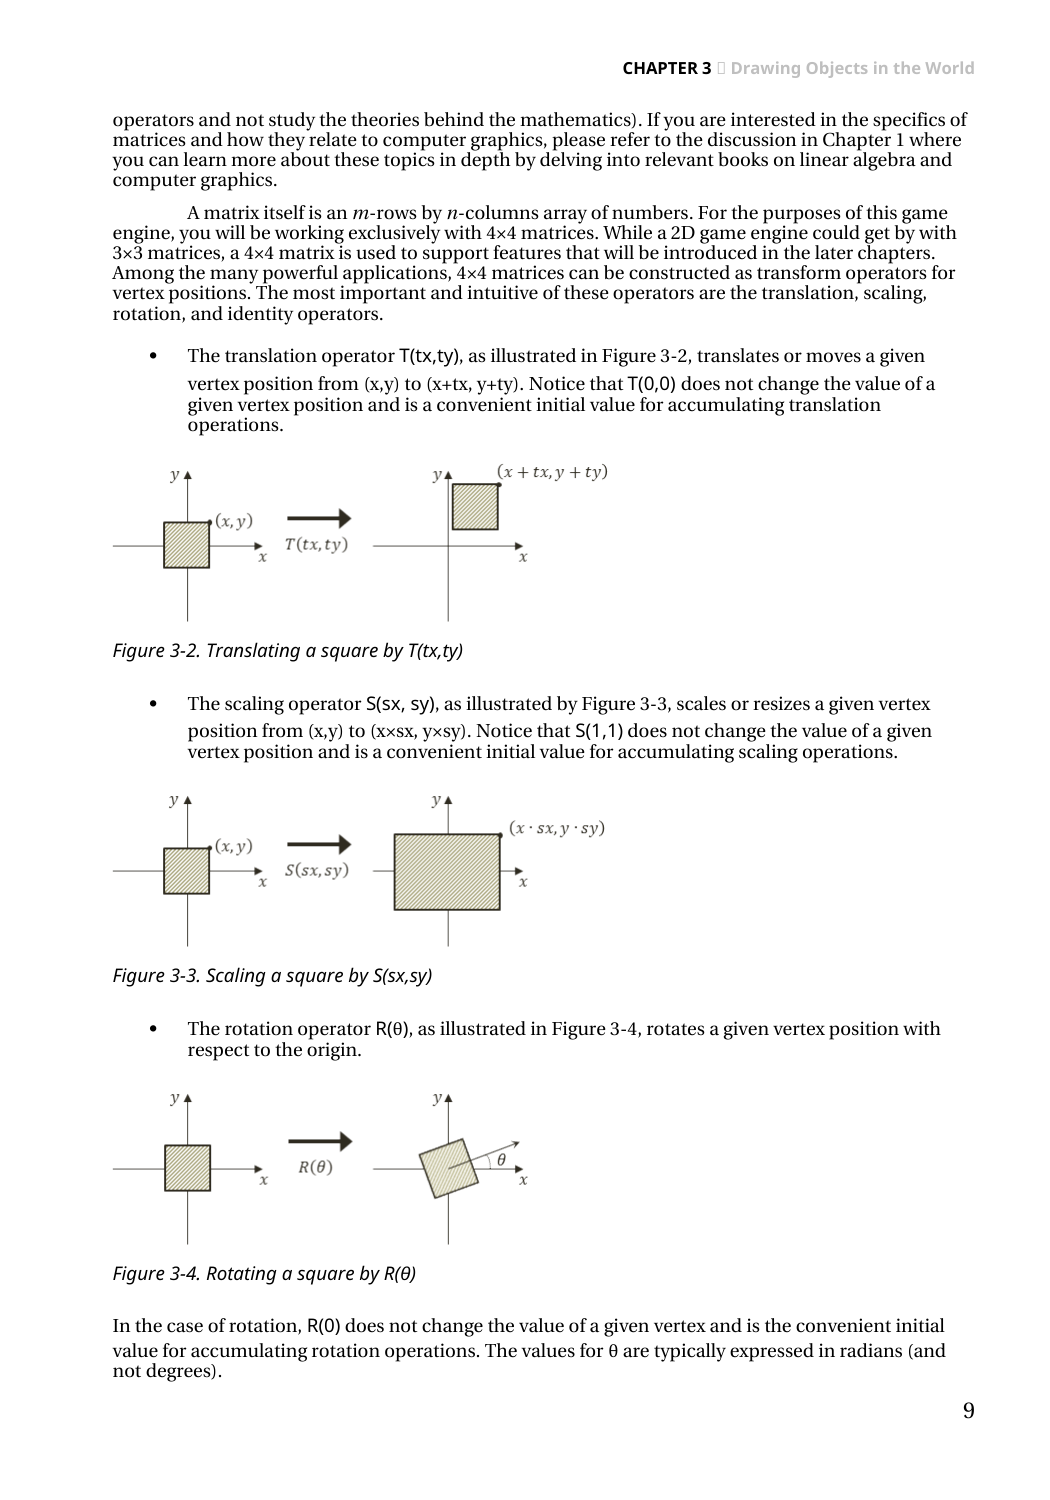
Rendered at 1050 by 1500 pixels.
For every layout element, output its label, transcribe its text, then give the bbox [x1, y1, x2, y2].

text The scaling operator S(sx, sy), as illustrated by Figure 3-3, scales or resizes a given vertex position from (x,y) to (x×sx, y×sy). Notice that S(1,1) does not change the value of a given vertex position and is a convenient initial value for accumulating scaling operations. [150, 690, 975, 763]
text Figure 3-2. Translating a square by T(tx,ty) [112, 638, 975, 663]
picture [112, 781, 628, 947]
text Figure 3-3. Scaling a square by S(sx,sy) [112, 963, 975, 988]
text The translation operator T(tx,ty), as illustrated in Figure 3-2, translates or moves a given vertex position from (x,y) to (x+tx, y+ty). Notice that T(0,0) does not change the value of a given vertex position and is a convenient initial value for accumulating translation operations. [150, 343, 975, 436]
text A matrix itself is an m-rows by n-columns array of numbers. For the purposes of this game engine, you will be working exclusively with 4×4 matrices. While a 2D game engine could get by with 3×3 matrices, a 4×4 matrix is used to support features that will be introduced in the later chapters. Among the many powerful applications, 4×4 matrices can be constructed as transform operators for vertex positions. The most important and intuitive of these operators are the translation, scaling, rotation, and identity operators. [112, 205, 975, 324]
text The rotation operator R(θ), as illustrated in Figure 3-4, rotates a given vertex position with respect to the origin. [150, 1015, 975, 1061]
picture [112, 454, 625, 622]
picture [112, 1078, 535, 1245]
text In the case of rotation, R(0) does not change the value of a given vertex and is the convenient initial value for accumulating rotation operations. The values for θ are typically expressed in radians (and not degrees). [112, 1313, 975, 1382]
text Figure 3-4. Rotating a square by R(θ) [112, 1260, 975, 1286]
